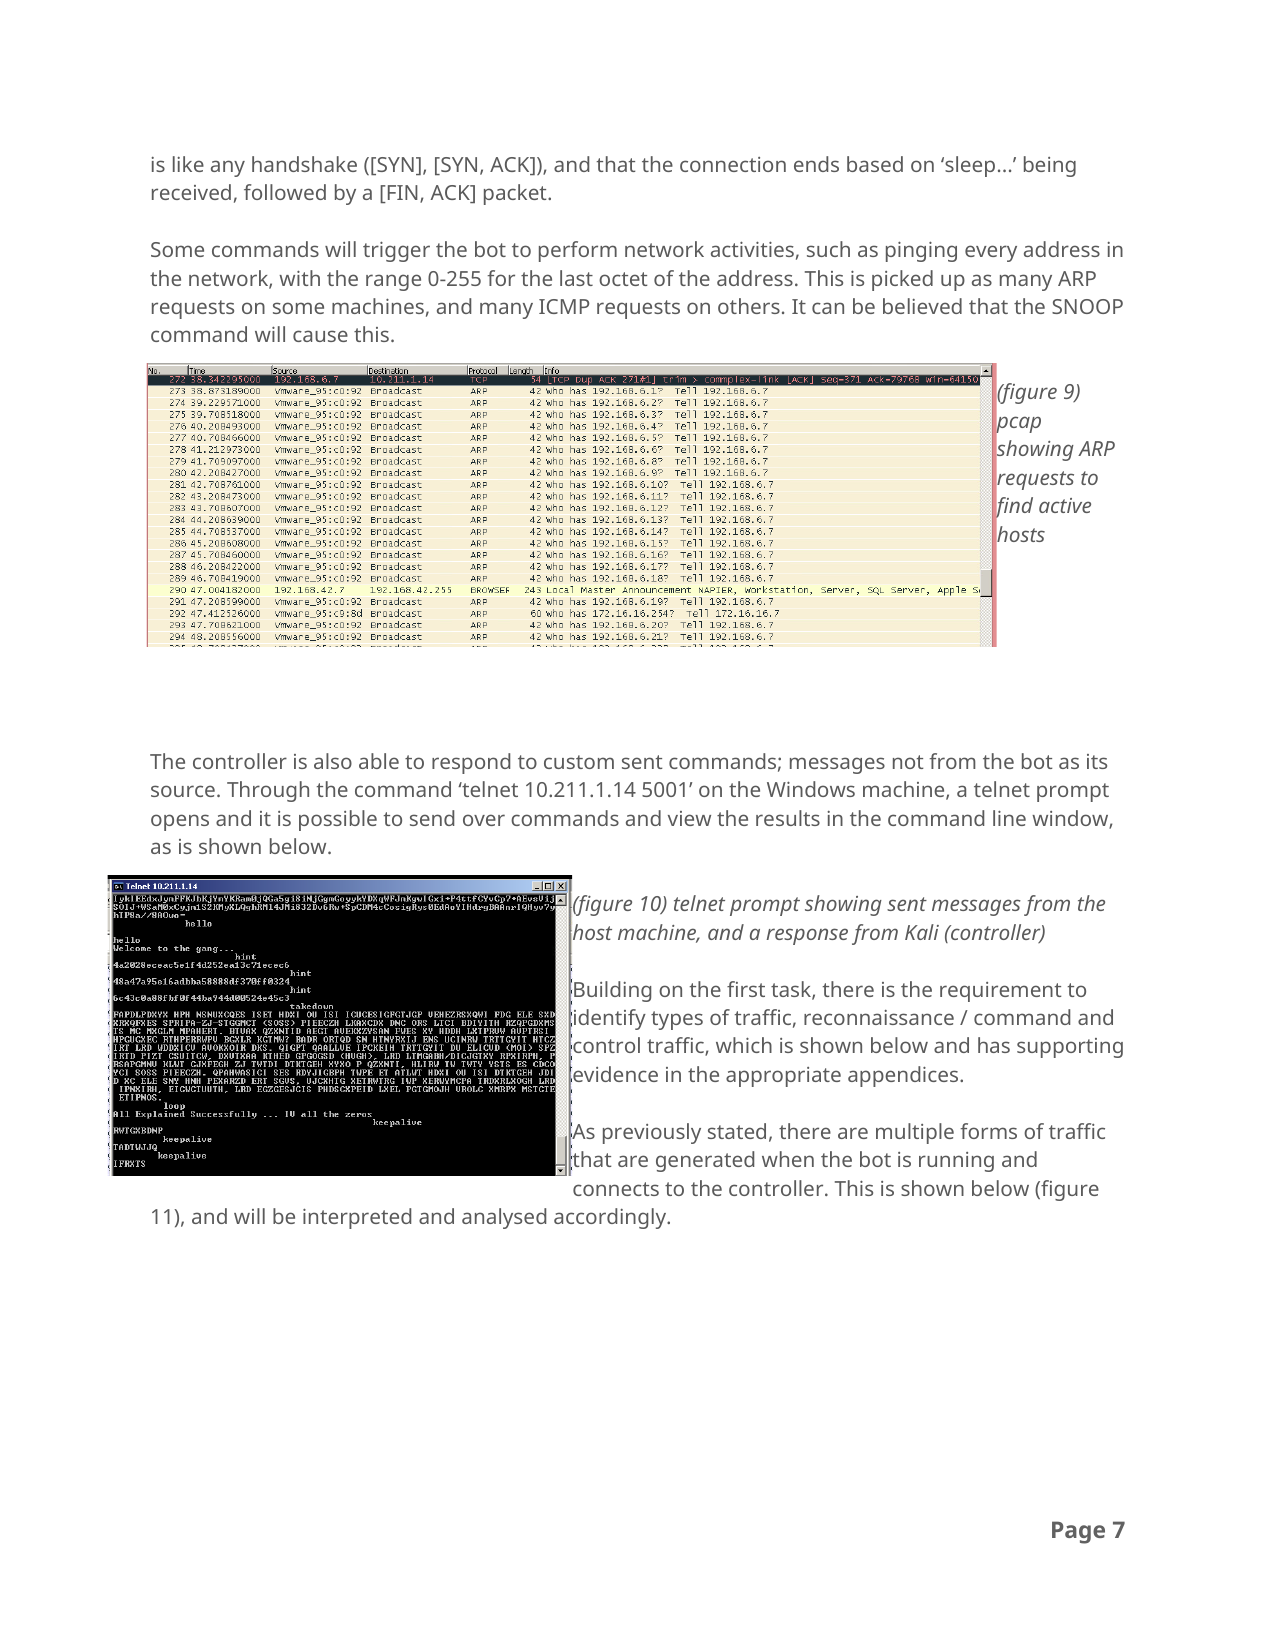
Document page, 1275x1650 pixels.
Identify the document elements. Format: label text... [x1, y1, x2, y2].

picture [107, 875, 573, 1176]
text (figure 9) pcap showing ARP requests to find active hosts [997, 377, 1125, 548]
text (figure 10) telnet prompt showing sent messages from the host machine, and a response from Kali (controller) [573, 889, 1125, 946]
text As previously stated, there are multiple forms of traffic that are generated when the bot is running and connects to the controller. This is shown below (figure 11), and will be interpreted and analysed accordingly. [150, 1117, 1125, 1231]
picture [146, 363, 997, 647]
text Building on the first task, there is the requirement to identify types of traffic, reconnaissance / command and control traffic, which is shown below and has supporting evidence in the appropriate appendices. [573, 975, 1125, 1088]
text The controller is also able to respond to custom sent commands; messages not from the bot as its source. Through the command ‘telnet 10.211.1.14 5001’ on the Windows machine, a telnet prompt opens and it is possible to send over commands and view the results in the command line window, as is shown below. [150, 747, 1125, 861]
text Some commands will trigger the bot to perform network activities, such as pinging every address in the network, with the range 0-255 for the last octet of the address. This is picked up as many ARP requests on some machines, and many ICMP requests on others. It can be believed that the SNOOP command will cause this. [150, 235, 1125, 349]
